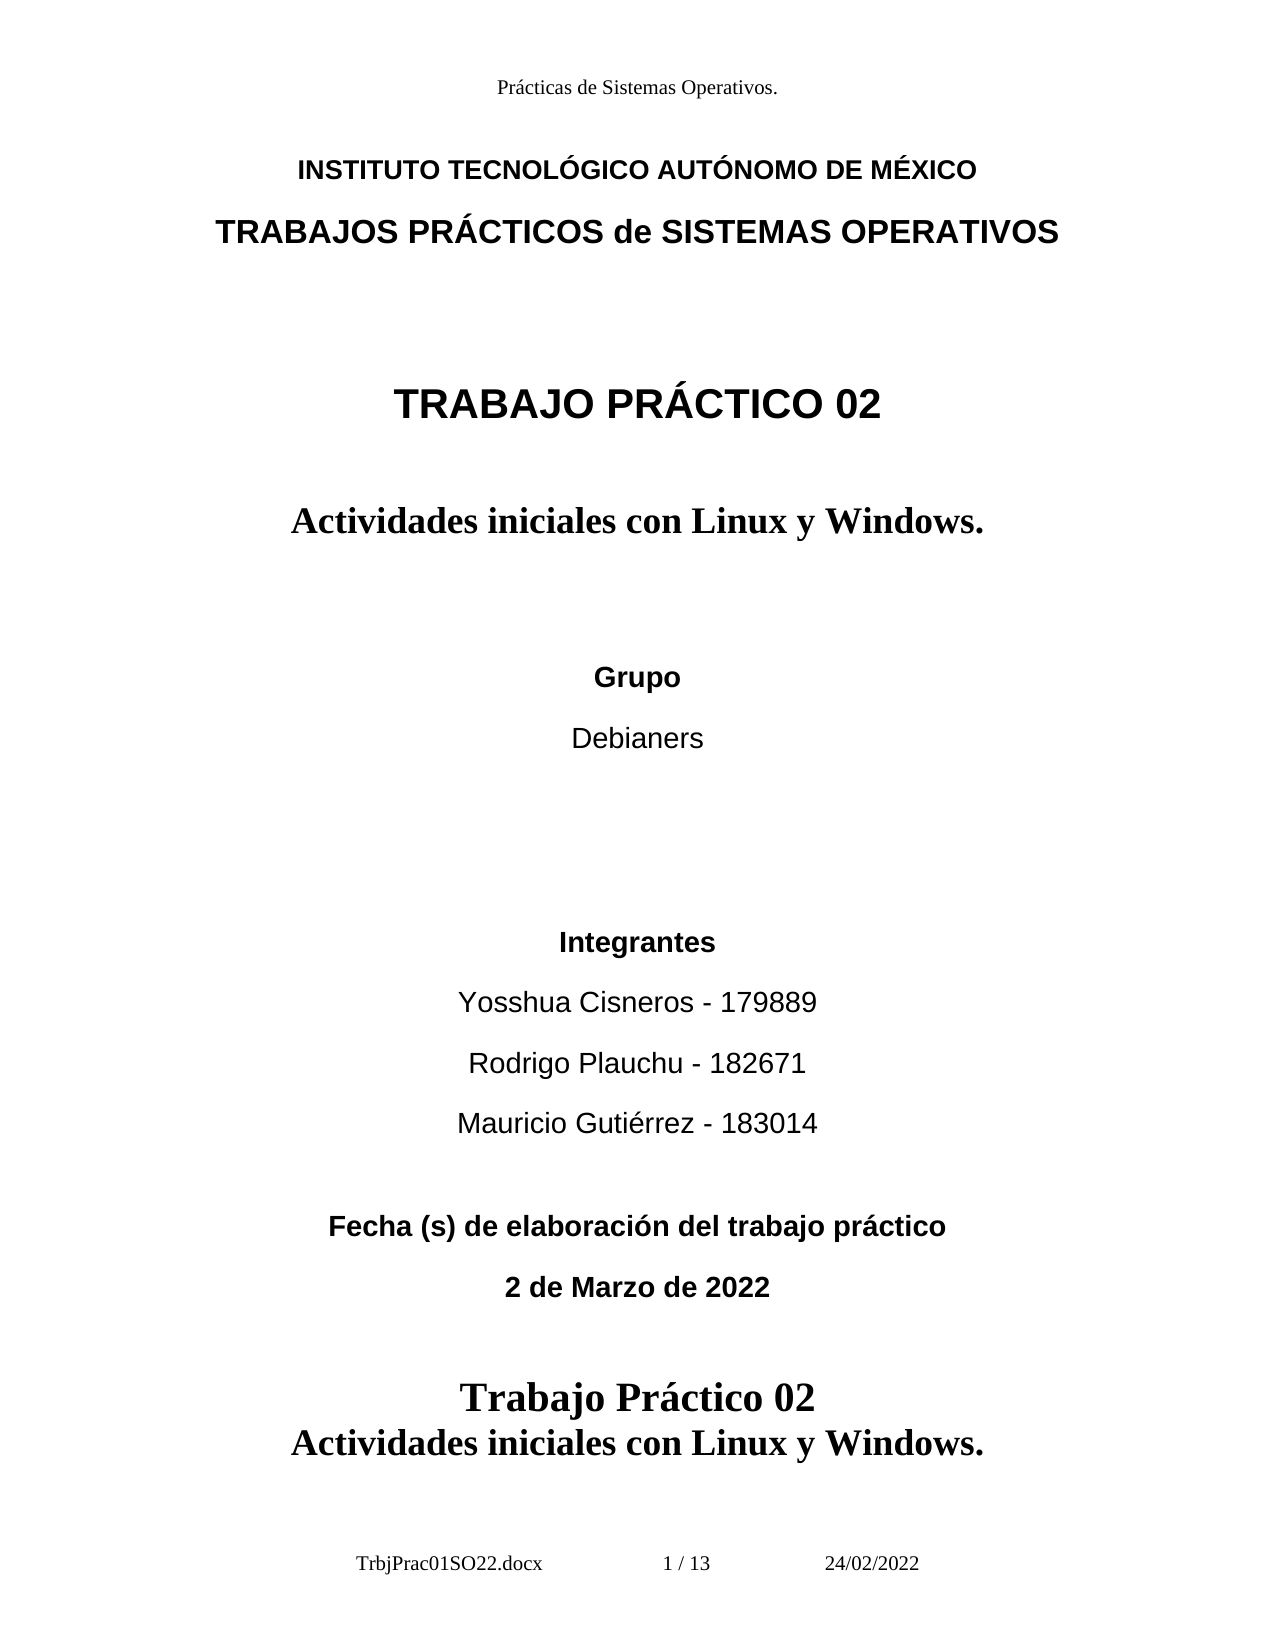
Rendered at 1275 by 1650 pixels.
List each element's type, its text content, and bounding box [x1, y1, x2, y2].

text Actividades iniciales con Linux y Windows. [89, 498, 1186, 542]
text Grupo [89, 660, 1186, 694]
text Actividades iniciales con Linux y Windows. [89, 1421, 1186, 1464]
text TRABAJOS PRÁCTICOS de SISTEMAS OPERATIVOS [89, 212, 1186, 251]
text 2 de Marzo de 2022 [89, 1270, 1186, 1303]
text TRABAJO PRÁCTICO 02 [89, 379, 1186, 427]
text Mauricio Gutiérrez - 183014 [89, 1107, 1186, 1140]
text Trabajo Práctico 02 [89, 1373, 1186, 1421]
text Debianers [89, 721, 1186, 754]
text Integrantes [89, 925, 1186, 958]
text Rodrigo Plauchu - 182671 [89, 1046, 1186, 1079]
text Fecha (s) de elaboración del trabajo práctico [89, 1209, 1186, 1243]
text INSTITUTO TECNOLÓGICO AUTÓNOMO DE MÉXICO [89, 154, 1186, 185]
text Yosshua Cisneros - 179889 [89, 986, 1186, 1019]
